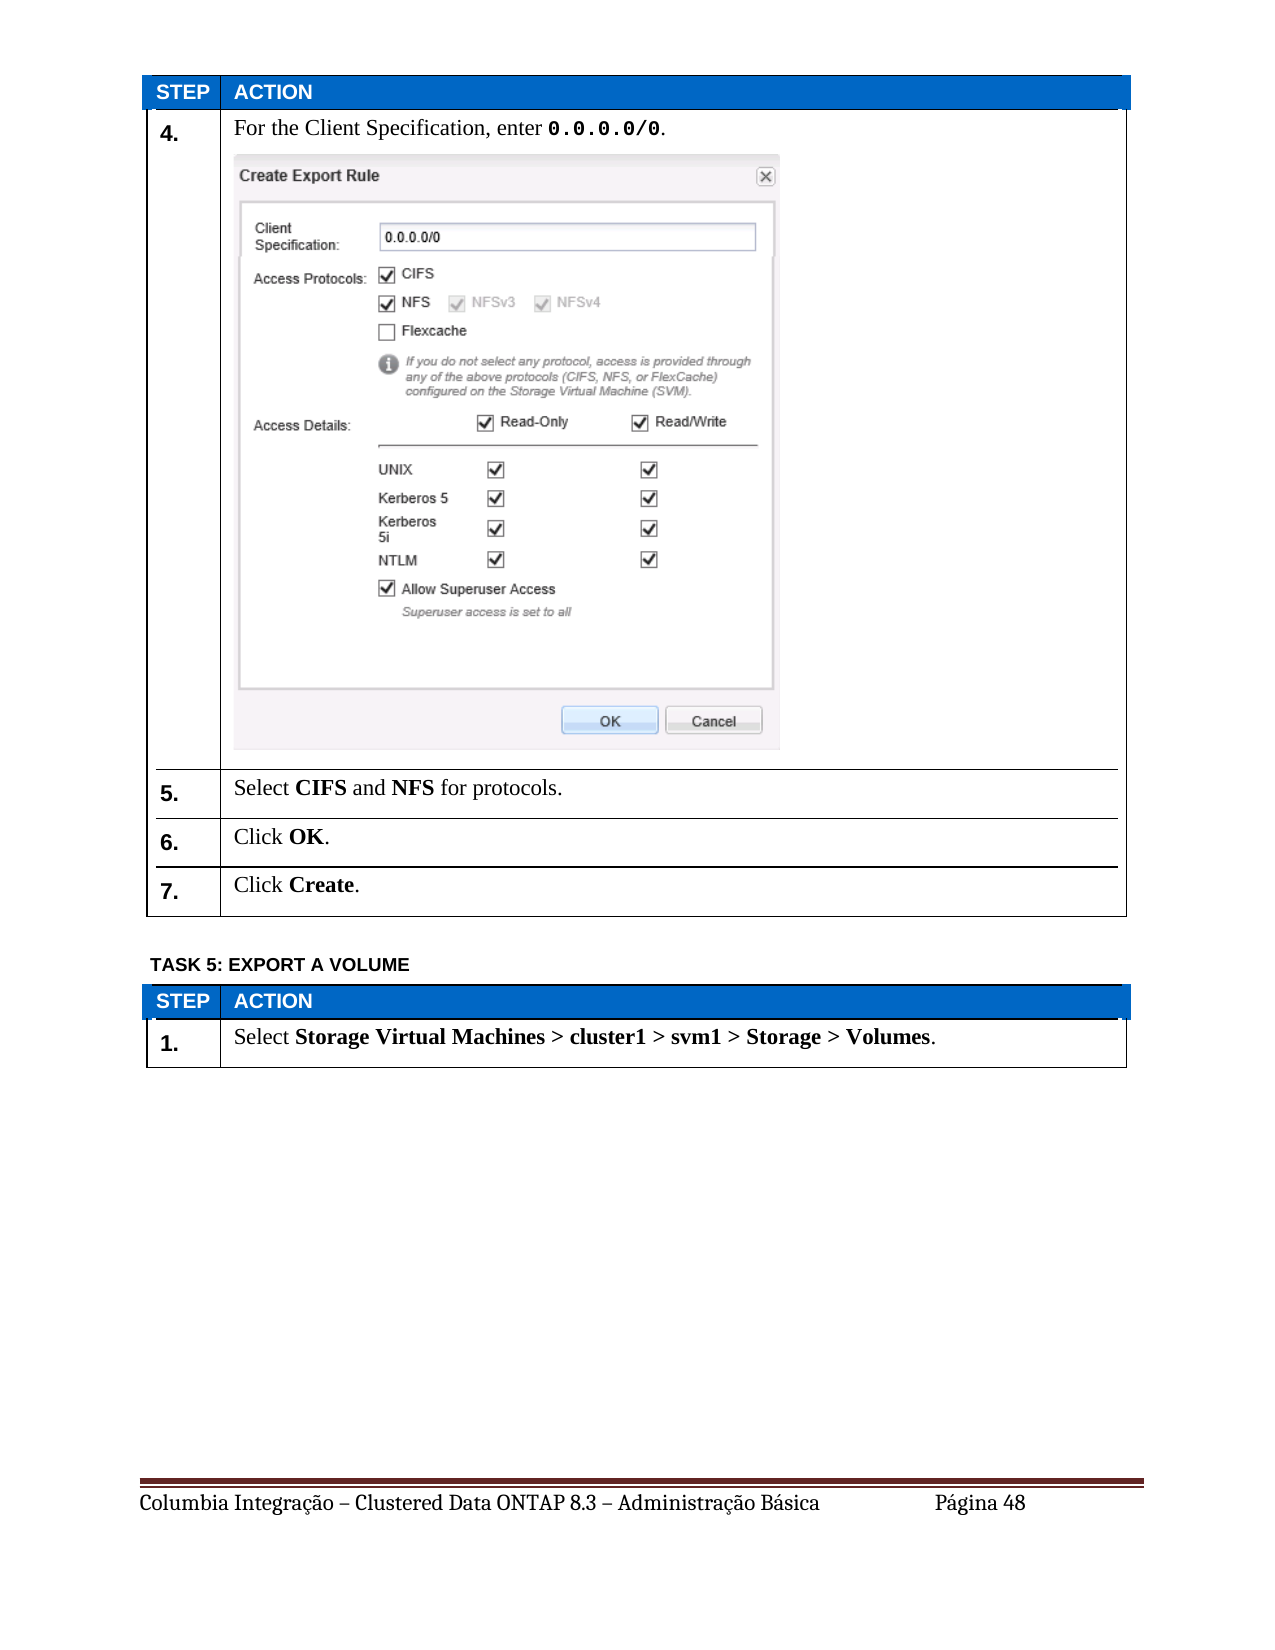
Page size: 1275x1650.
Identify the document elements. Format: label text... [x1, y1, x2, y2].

table_cell Click Create. [221, 866, 1126, 916]
table_cell 4. [148, 109, 220, 769]
table_cell Select CIFS and NFS for protocols. [221, 769, 1126, 818]
table_cell 1. [148, 1018, 220, 1067]
table_cell 5. [148, 769, 220, 818]
subtitle TASK 5: EXPORT A VOLUME [150, 954, 1144, 976]
table_header STEP [152, 986, 220, 1018]
table_cell Click OK. [221, 818, 1126, 866]
table_cell 6. [148, 818, 220, 866]
table_cell 7. [148, 866, 220, 916]
table_header ACTION [221, 986, 1122, 1018]
table_header STEP [152, 76, 220, 109]
table_cell For the Client Specification, enter 0.0.0.0/0. [221, 109, 1126, 769]
picture [233, 154, 780, 750]
table_header ACTION [221, 76, 1122, 109]
table_cell Select Storage Virtual Machines > cluster1 > svm1 > Storage > Volumes. [221, 1018, 1126, 1067]
